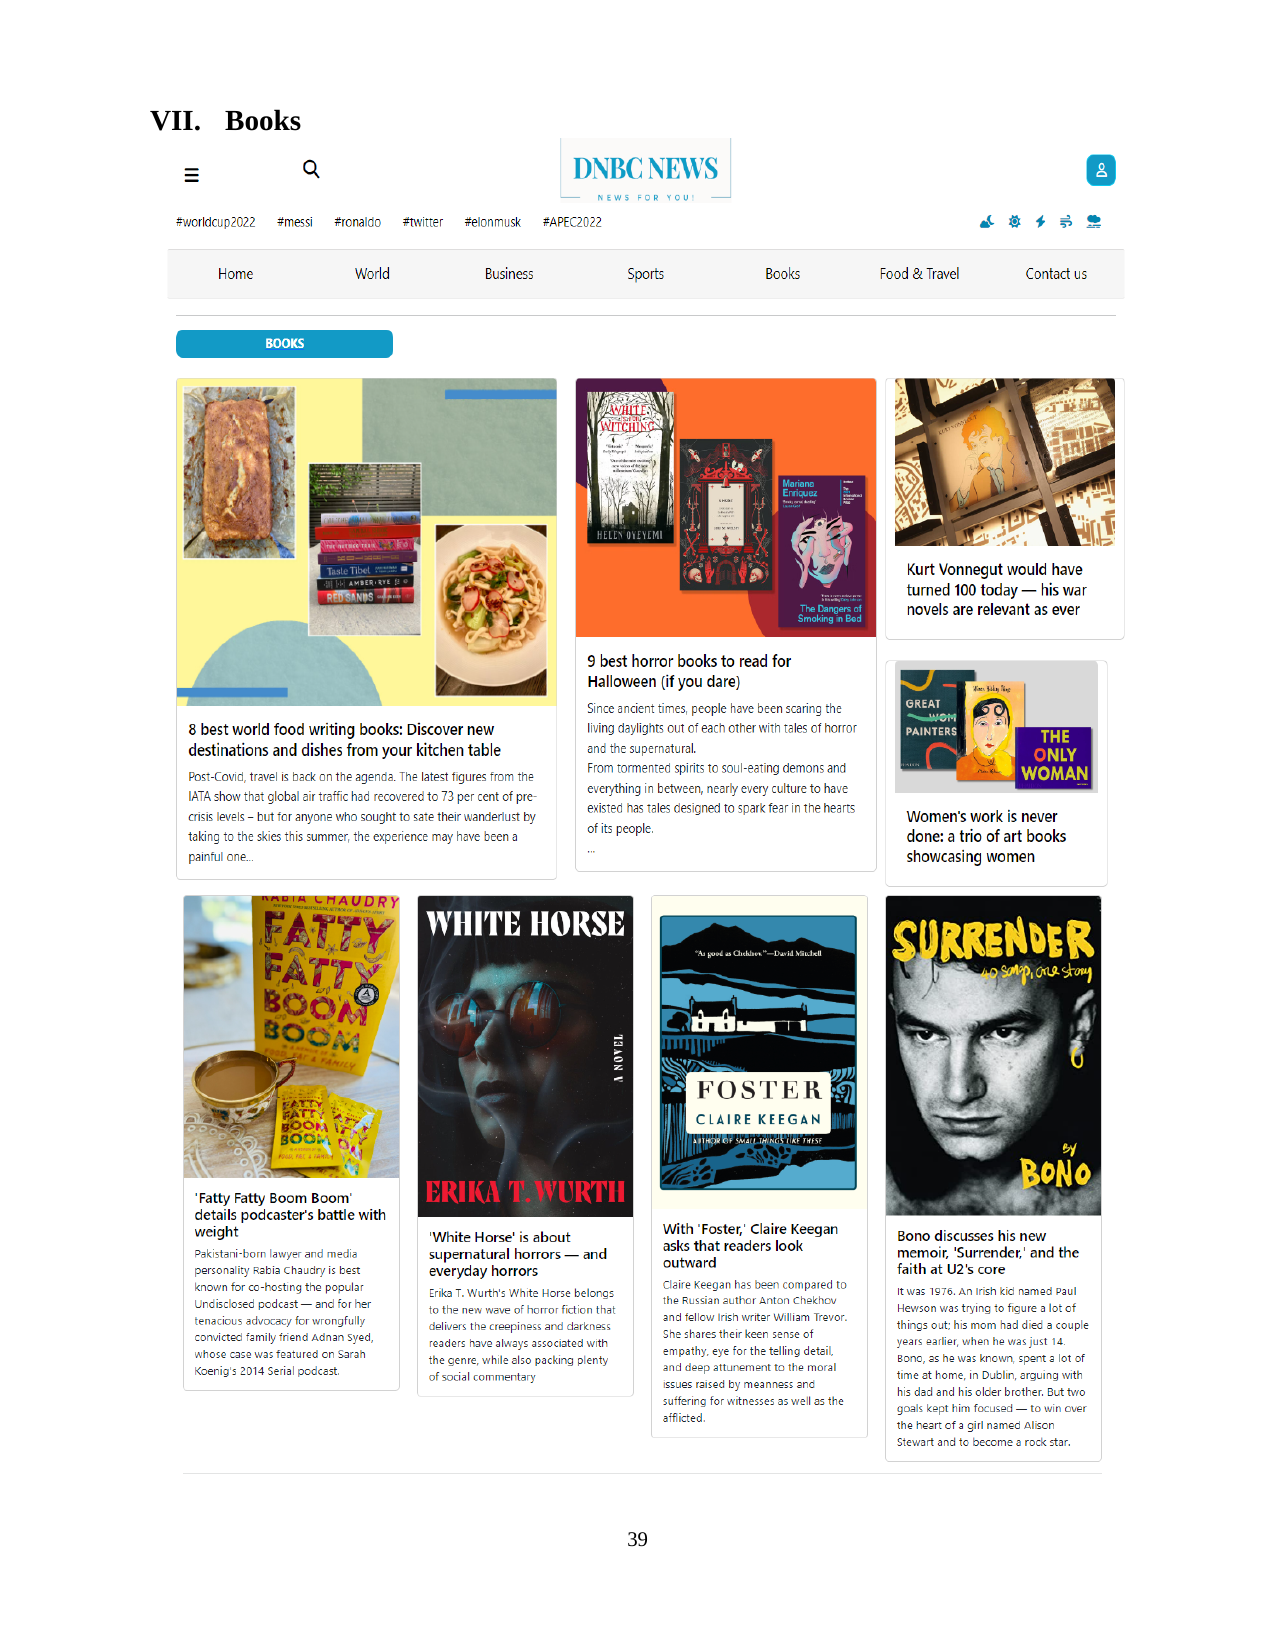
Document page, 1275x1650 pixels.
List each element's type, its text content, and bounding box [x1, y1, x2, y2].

picture [150, 138, 1138, 1479]
list Books [150, 103, 1125, 137]
